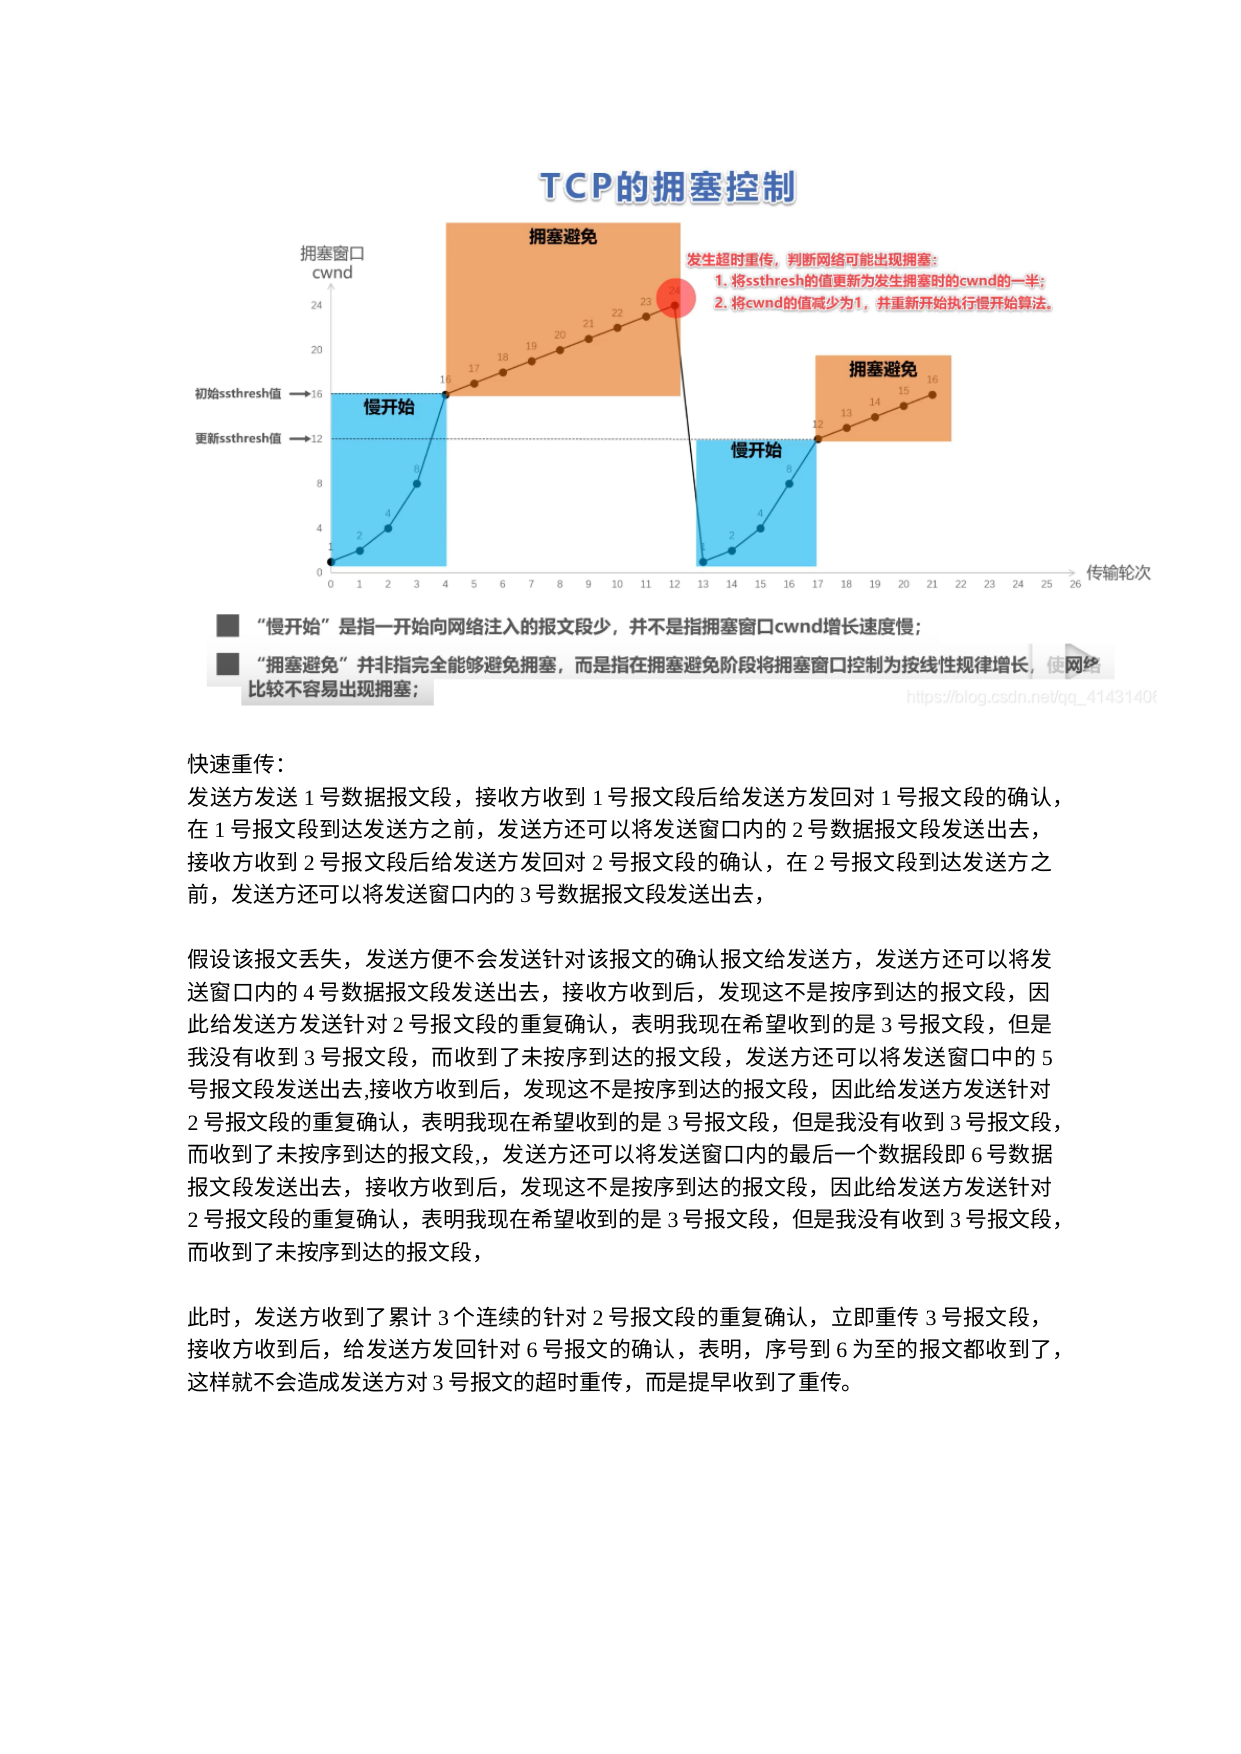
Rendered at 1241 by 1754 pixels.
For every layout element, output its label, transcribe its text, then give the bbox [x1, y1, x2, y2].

list 发送方发送1号数据报文段，接收方收到1号报文段后给发送方发回对1号报文段的确认，在1号报文段到达发送方之前，发送方还可以将发送窗口内的2号数据报文段发送出去，接收方收到2号报文段后给发送方发回对2号报文段的确认，在2号报文段到达发送方之前，发送方还可以将发送窗口内的3号数据报文段发送出去， [187, 779, 1053, 909]
list 快速重传： [187, 747, 1053, 779]
list 此时，发送方收到了累计3个连续的针对2号报文段的重复确认，立即重传3号报文段，接收方收到后，给发送方发回针对6号报文的确认，表明，序号到6为至的报文都收到了，这样就不会造成发送方对3号报文的超时重传，而是提早收到了重传。 [187, 1299, 1053, 1397]
picture [187, 162, 1157, 716]
list 假设该报文丢失，发送方便不会发送针对该报文的确认报文给发送方，发送方还可以将发送窗口内的4号数据报文段发送出去，接收方收到后，发现这不是按序到达的报文段，因此给发送方发送针对2号报文段的重复确认，表明我现在希望收到的是3号报文段，但是我没有收到3号报文段，而收到了未按序到达的报文段，发送方还可以将发送窗口中的5号报文段发送出去,接收方收到后，发现这不是按序到达的报文段，因此给发送方发送针对2号报文段的重复确认，表明我现在希望收到的是3号报文段，但是我没有收到3号报文段，而收到了未按序到达的报文段,，发送方还可以将发送窗口内的最后一个数据段即6号数据报文段发送出去，接收方收到后，发现这不是按序到达的报文段，因此给发送方发送针对2号报文段的重复确认，表明我现在希望收到的是3号报文段，但是我没有收到3号报文段，而收到了未按序到达的报文段， [187, 942, 1053, 1267]
